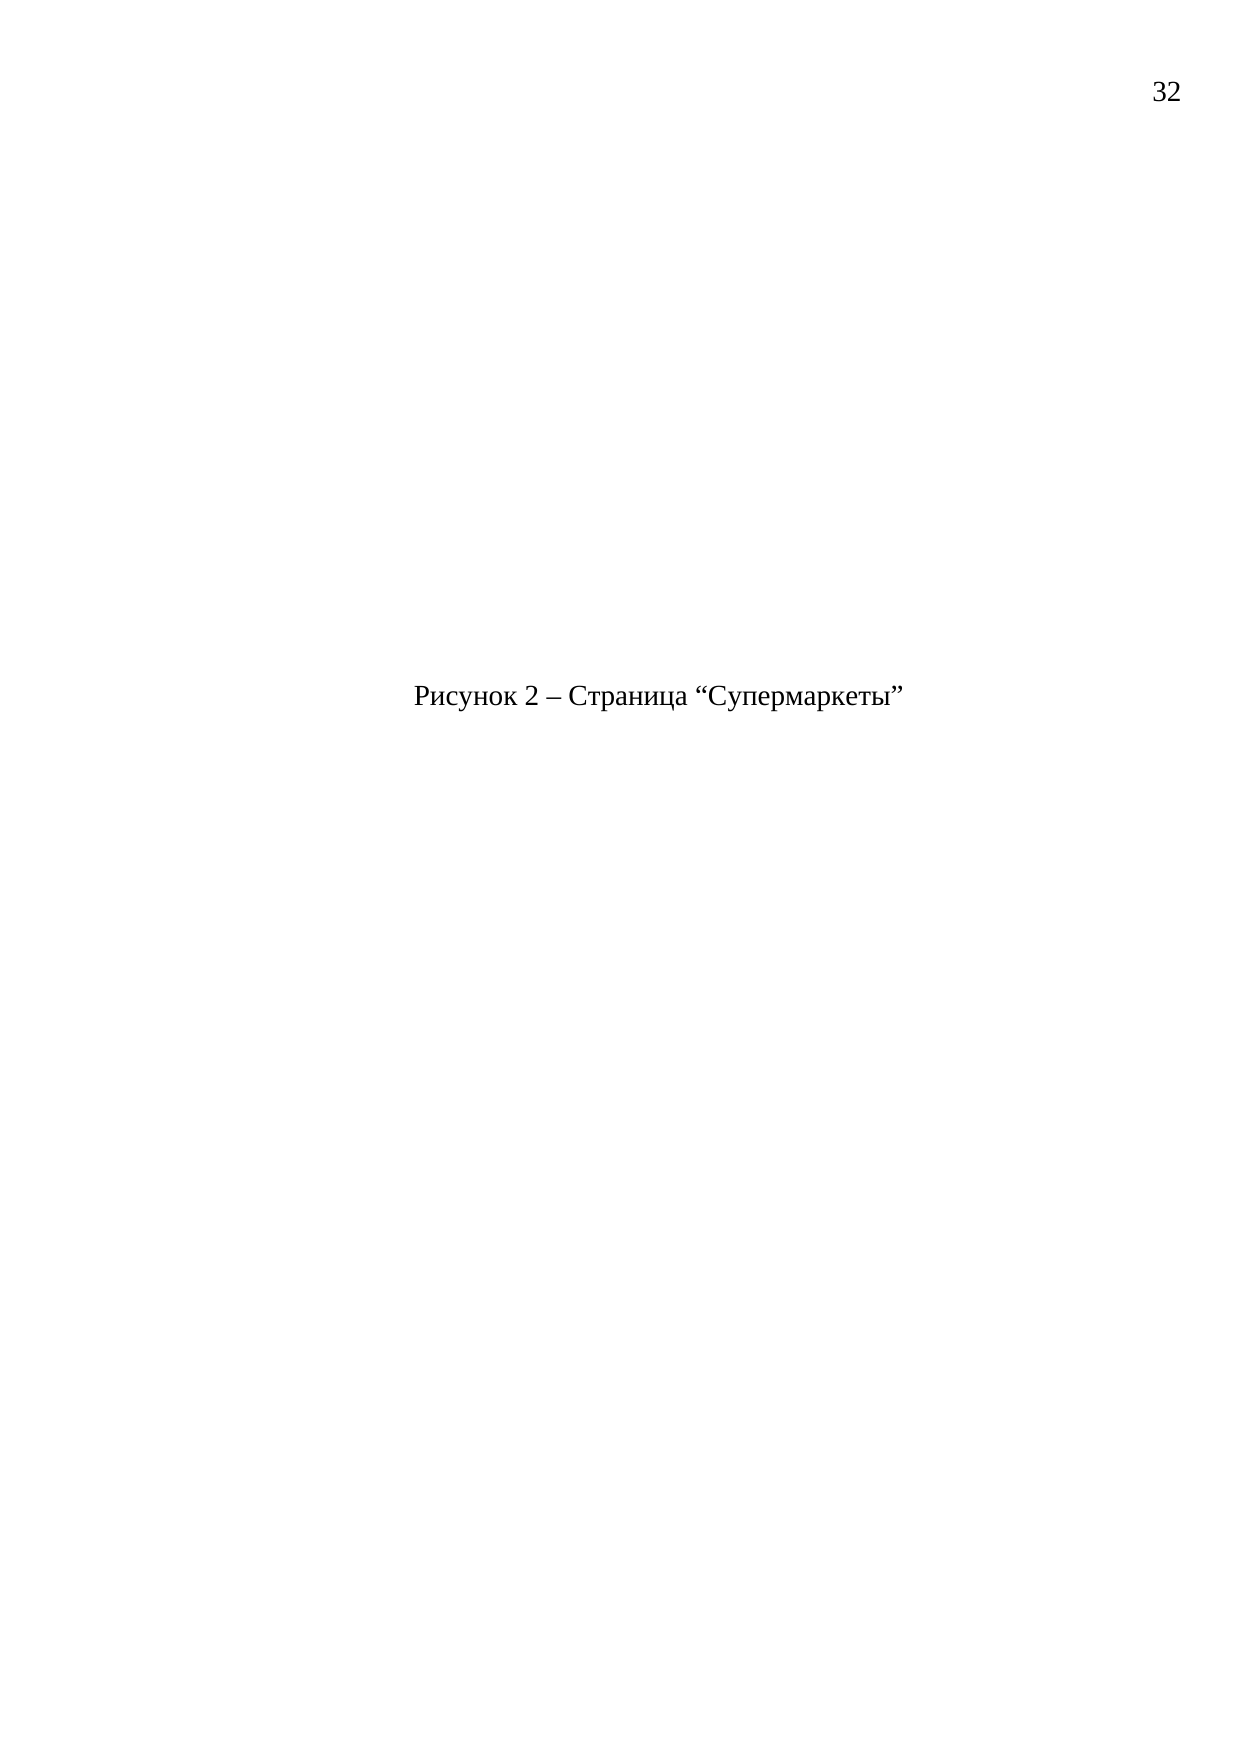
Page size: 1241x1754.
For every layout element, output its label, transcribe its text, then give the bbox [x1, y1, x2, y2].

text Рисунок 2 – Страница “Супермаркеты” [136, 678, 1181, 711]
